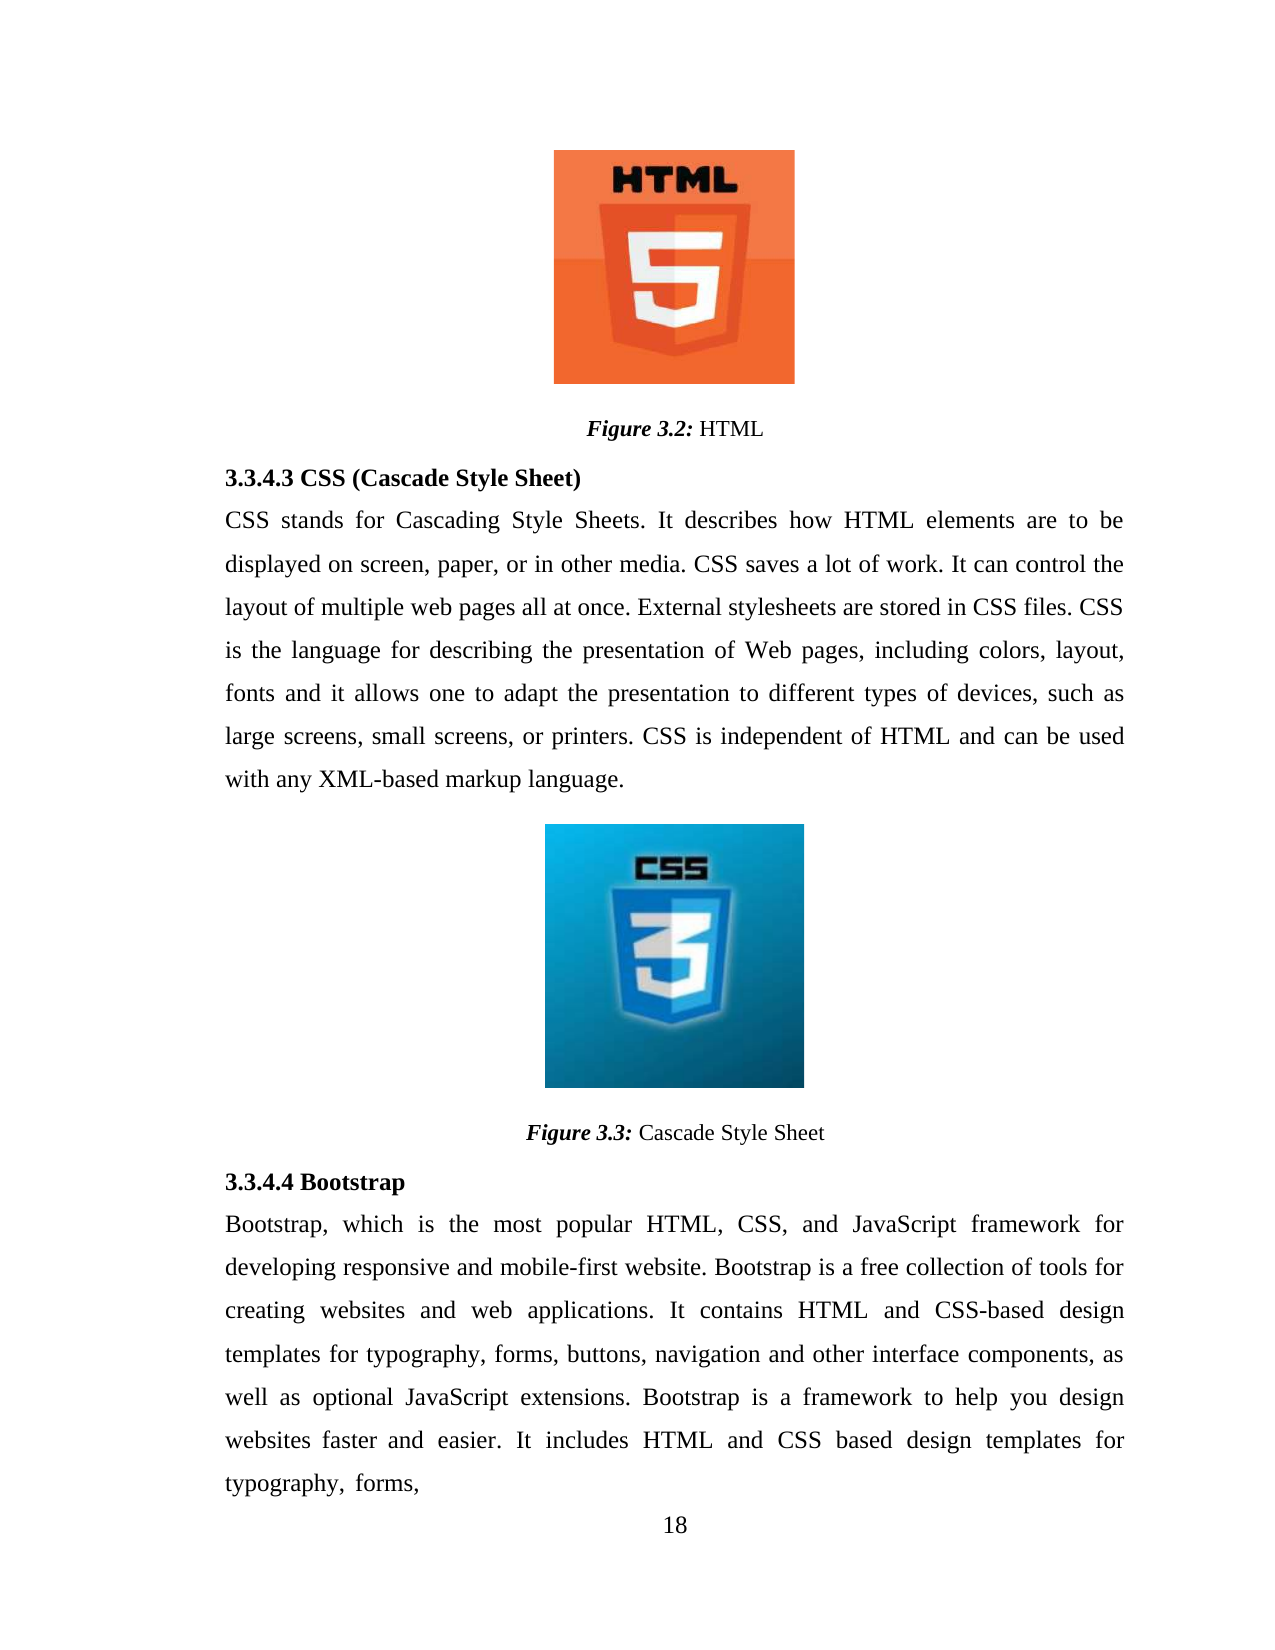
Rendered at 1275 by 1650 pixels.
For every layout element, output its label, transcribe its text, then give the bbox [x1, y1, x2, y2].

text Figure 3.3: Cascade Style Sheet [526, 1119, 1239, 1145]
picture [553, 150, 795, 384]
text CSS stands for Cascading Style Sheets. It describes how HTML elements are to be displayed on screen, paper, or in other media. CSS saves a lot of work. It can control the layout of multiple web pages all at once. External stylesheets are stored in CSS files. CSS is the language for describing the presentation of Web pages, including colors, layout, fonts and it allows one to adapt the presentation to different types of devices, such as large screens, small screens, or printers. CSS is independent of HTML and can be used with any XML-based markup language. [225, 506, 1125, 793]
text Figure 3.2: HTML [503, 415, 847, 441]
text Bootstrap, which is the most popular HTML, CSS, and JavaScript framework for developing responsive and mobile-first website. Bootstrap is a free collection of tools for creating websites and web applications. It contains HTML and CSS-based design templates for typography, forms, buttons, navigation and other interface components, as well as optional JavaScript extensions. Bootstrap is a framework to help you design websites faster and easier. It includes HTML and CSS based design templates for typography, forms, [225, 1209, 1124, 1497]
picture [606, 850, 739, 1033]
subtitle CSS (Cascade Style Sheet) [225, 463, 1239, 492]
subtitle Bootstrap [225, 1167, 1239, 1196]
